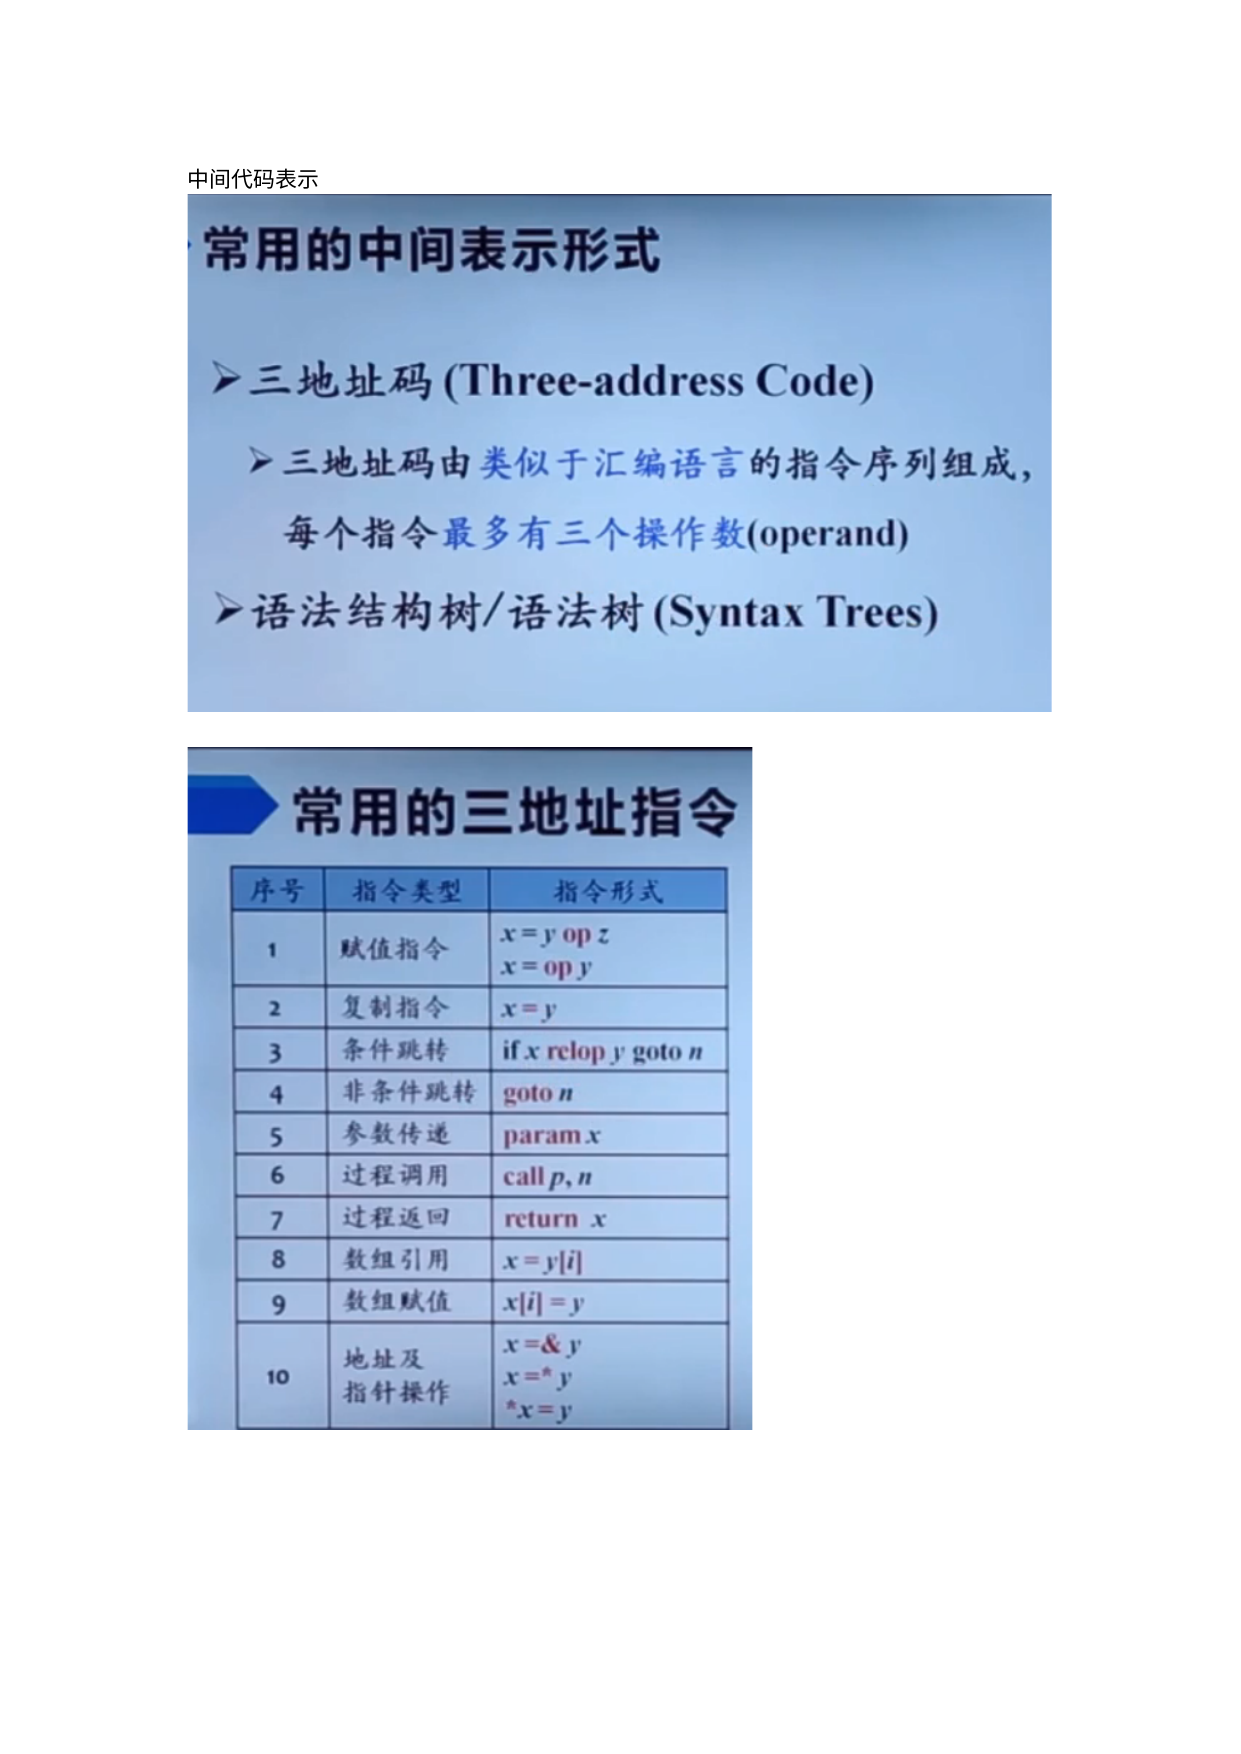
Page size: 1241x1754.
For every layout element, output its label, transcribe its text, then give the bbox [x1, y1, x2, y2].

text 中间代码表示 [187, 162, 1053, 194]
picture [187, 194, 1052, 712]
picture [187, 747, 753, 1430]
